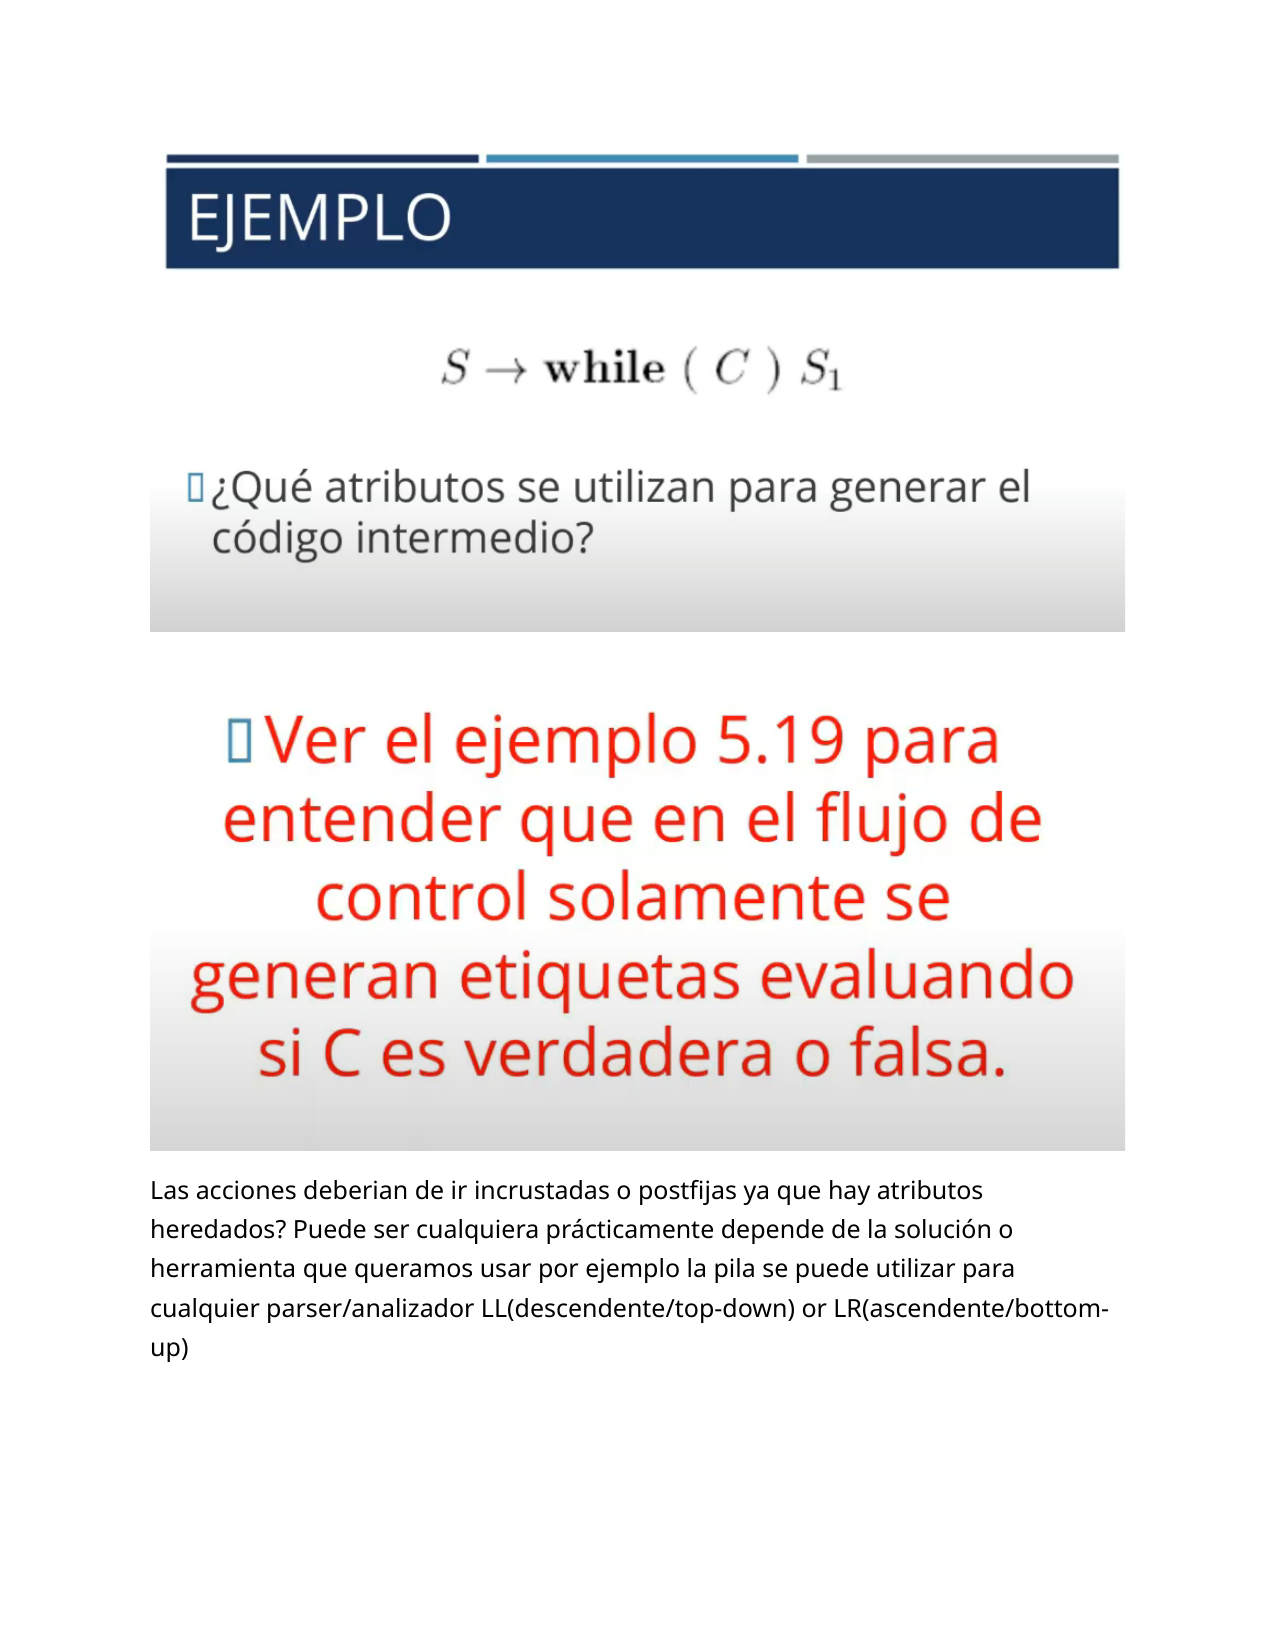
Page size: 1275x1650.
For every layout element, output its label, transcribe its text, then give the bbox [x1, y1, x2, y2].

picture [150, 150, 1125, 632]
picture [150, 653, 1125, 1151]
text Las acciones deberian de ir incrustadas o postfijas ya que hay atributos heredados? Puede ser cualquiera prácticamente depende de la solución o herramienta que queramos usar por ejemplo la pila se puede utilizar para cualquier parser/analizador LL(descendente/top-down) or LR(ascendente/bottom-up) [150, 1173, 1125, 1363]
